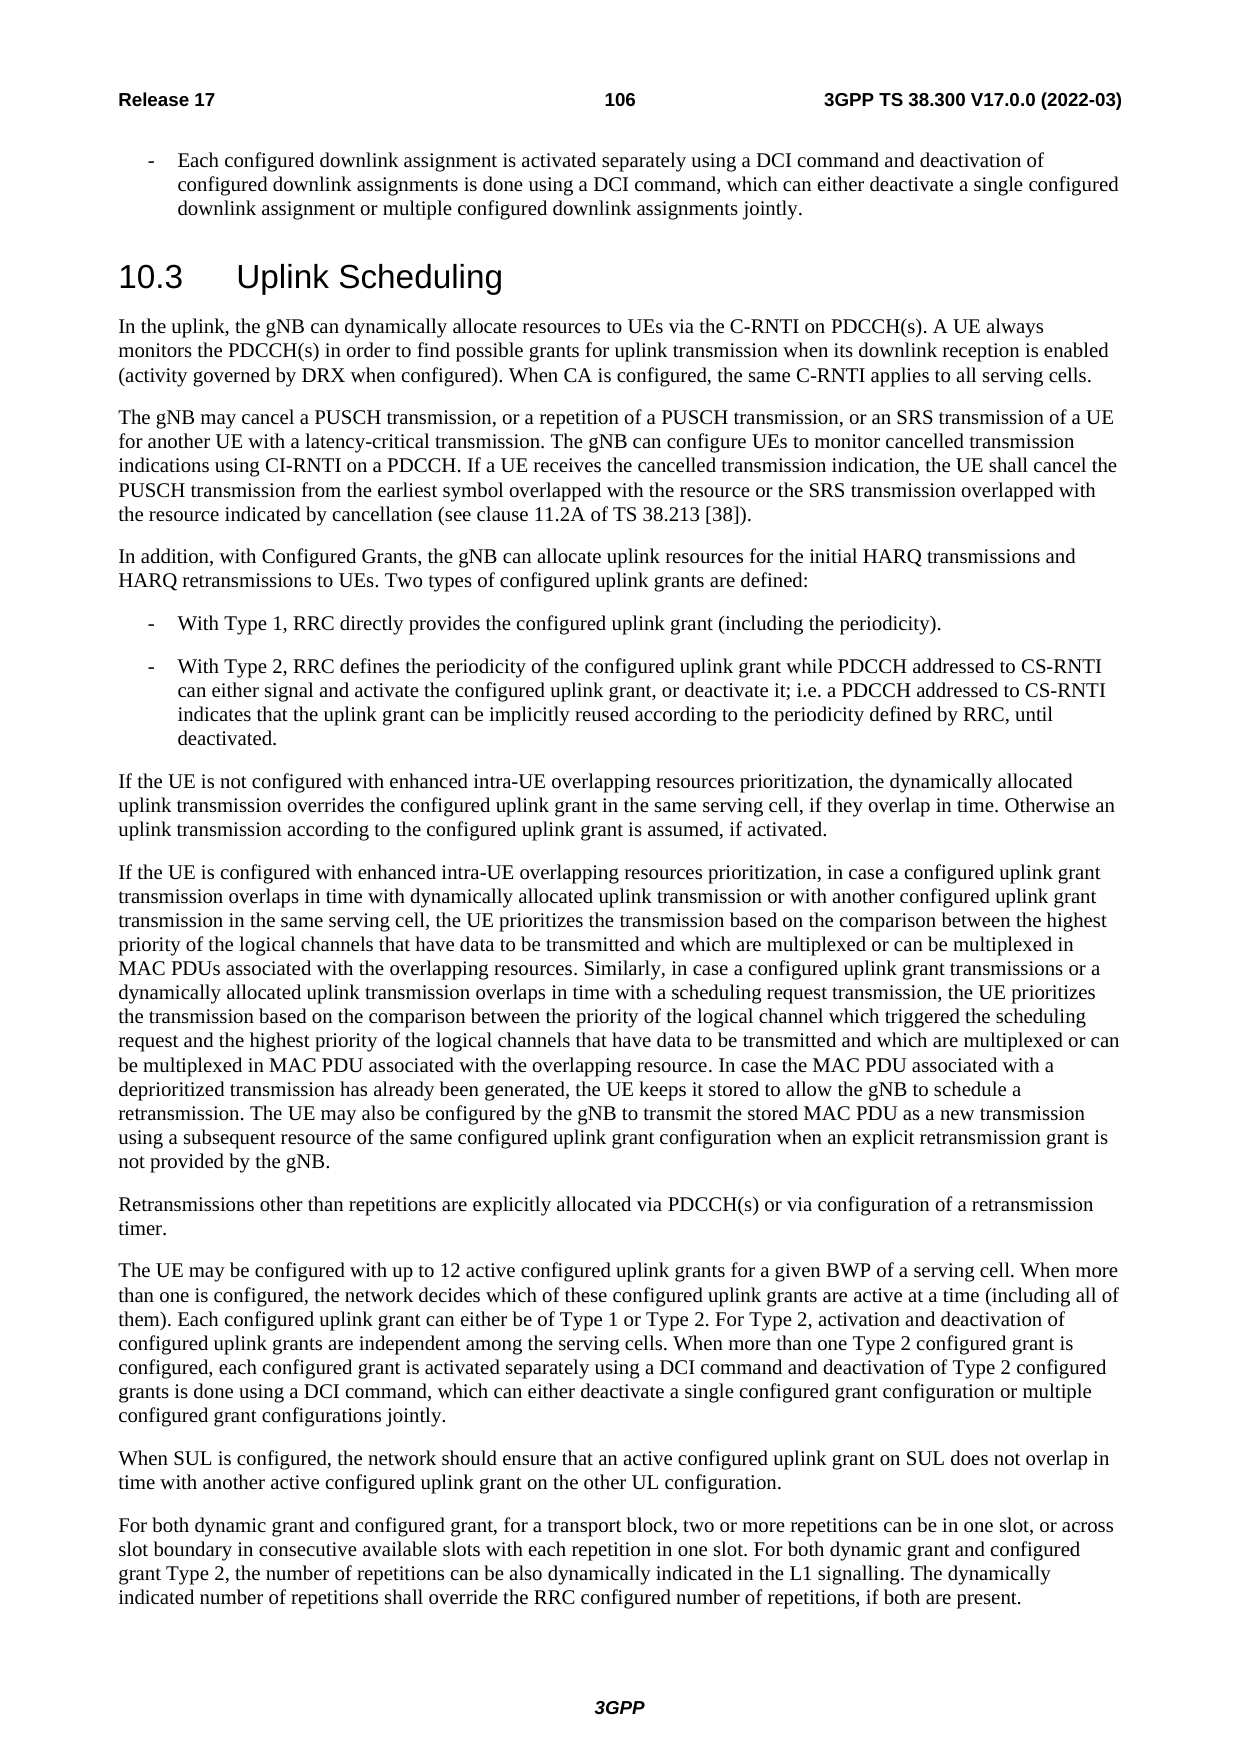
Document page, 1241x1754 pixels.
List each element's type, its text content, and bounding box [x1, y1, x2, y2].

subtitle 10.3 Uplink Scheduling [118, 257, 1122, 296]
text If the UE is not configured with enhanced intra-UE overlapping resources prioritization, the dynamically allocated uplink transmission overrides the configured uplink grant in the same serving cell, if they overlap in time. Otherwise an uplink transmission according to the configured uplink grant is assumed, if activated. [118, 769, 1122, 841]
text - With Type 2, RRC defines the periodicity of the configured uplink grant while PDCCH addressed to CS-RNTI can either signal and activate the configured uplink grant, or deactivate it; i.e. a PDCCH addressed to CS-RNTI indicates that the uplink grant can be implicitly reused according to the periodicity defined by RRC, until deactivated. [148, 654, 1122, 750]
text In addition, with Configured Grants, the gNB can allocate uplink resources for the initial HARQ transmissions and HARQ retransmissions to UEs. Two types of configured uplink grants are defined: [118, 544, 1122, 592]
text Retransmissions other than repetitions are explicitly allocated via PDCCH(s) or via configuration of a retransmission timer. [118, 1192, 1122, 1240]
text The UE may be configured with up to 12 active configured uplink grants for a given BWP of a serving cell. When more than one is configured, the network decides which of these configured uplink grants are active at a time (including all of them). Each configured uplink grant can either be of Type 1 or Type 2. For Type 2, activation and deactivation of configured uplink grants are independent among the serving cells. When more than one Type 2 configured grant is configured, each configured grant is activated separately using a DCI command and deactivation of Type 2 configured grants is done using a DCI command, which can either deactivate a single configured grant configuration or multiple configured grant configurations jointly. [118, 1258, 1122, 1427]
text The gNB may cancel a PUSCH transmission, or a repetition of a PUSCH transmission, or an SRS transmission of a UE for another UE with a latency-critical transmission. The gNB can configure UEs to monitor cancelled transmission indications using CI-RNTI on a PDCCH. If a UE receives the cancelled transmission indication, the UE shall cancel the PUSCH transmission from the earliest symbol overlapped with the resource or the SRS transmission overlapped with the resource indicated by cancellation (see clause 11.2A of TS 38.213 [38]). [118, 405, 1122, 526]
text When SUL is configured, the network should ensure that an active configured uplink grant on SUL does not overlap in time with another active configured uplink grant on the other UL configuration. [118, 1446, 1122, 1494]
text If the UE is configured with enhanced intra-UE overlapping resources prioritization, in case a configured uplink grant transmission overlaps in time with dynamically allocated uplink transmission or with another configured uplink grant transmission in the same serving cell, the UE prioritizes the transmission based on the comparison between the highest priority of the logical channels that have data to be transmitted and which are multiplexed or can be multiplexed in MAC PDUs associated with the overlapping resources. Similarly, in case a configured uplink grant transmissions or a dynamically allocated uplink transmission overlaps in time with a scheduling request transmission, the UE prioritizes the transmission based on the comparison between the priority of the logical channel which triggered the scheduling request and the highest priority of the logical channels that have data to be transmitted and which are multiplexed or can be multiplexed in MAC PDU associated with the overlapping resource. In case the MAC PDU associated with a deprioritized transmission has already been generated, the UE keeps it stored to allow the gNB to schedule a retransmission. The UE may also be configured by the gNB to transmit the stored MAC PDU as a new transmission using a subsequent resource of the same configured uplink grant configuration when an explicit retransmission grant is not provided by the gNB. [118, 860, 1122, 1173]
text In the uplink, the gNB can dynamically allocate resources to UEs via the C-RNTI on PDCCH(s). A UE always monitors the PDCCH(s) in order to find possible grants for uplink transmission when its downlink reception is enabled (activity governed by DRX when configured). When CA is configured, the same C-RNTI applies to all serving cells. [118, 314, 1122, 387]
text - Each configured downlink assignment is activated separately using a DCI command and deactivation of configured downlink assignments is done using a DCI command, which can either deactivate a single configured downlink assignment or multiple configured downlink assignments jointly. [148, 147, 1122, 220]
text - With Type 1, RRC directly provides the configured uplink grant (including the periodicity). [148, 611, 1122, 635]
text For both dynamic grant and configured grant, for a transport block, two or more repetitions can be in one slot, or across slot boundary in consecutive available slots with each repetition in one slot. For both dynamic grant and configured grant Type 2, the number of repetitions can be also dynamically indicated in the L1 signalling. The dynamically indicated number of repetitions shall override the RRC configured number of repetitions, if both are present. [118, 1512, 1122, 1609]
